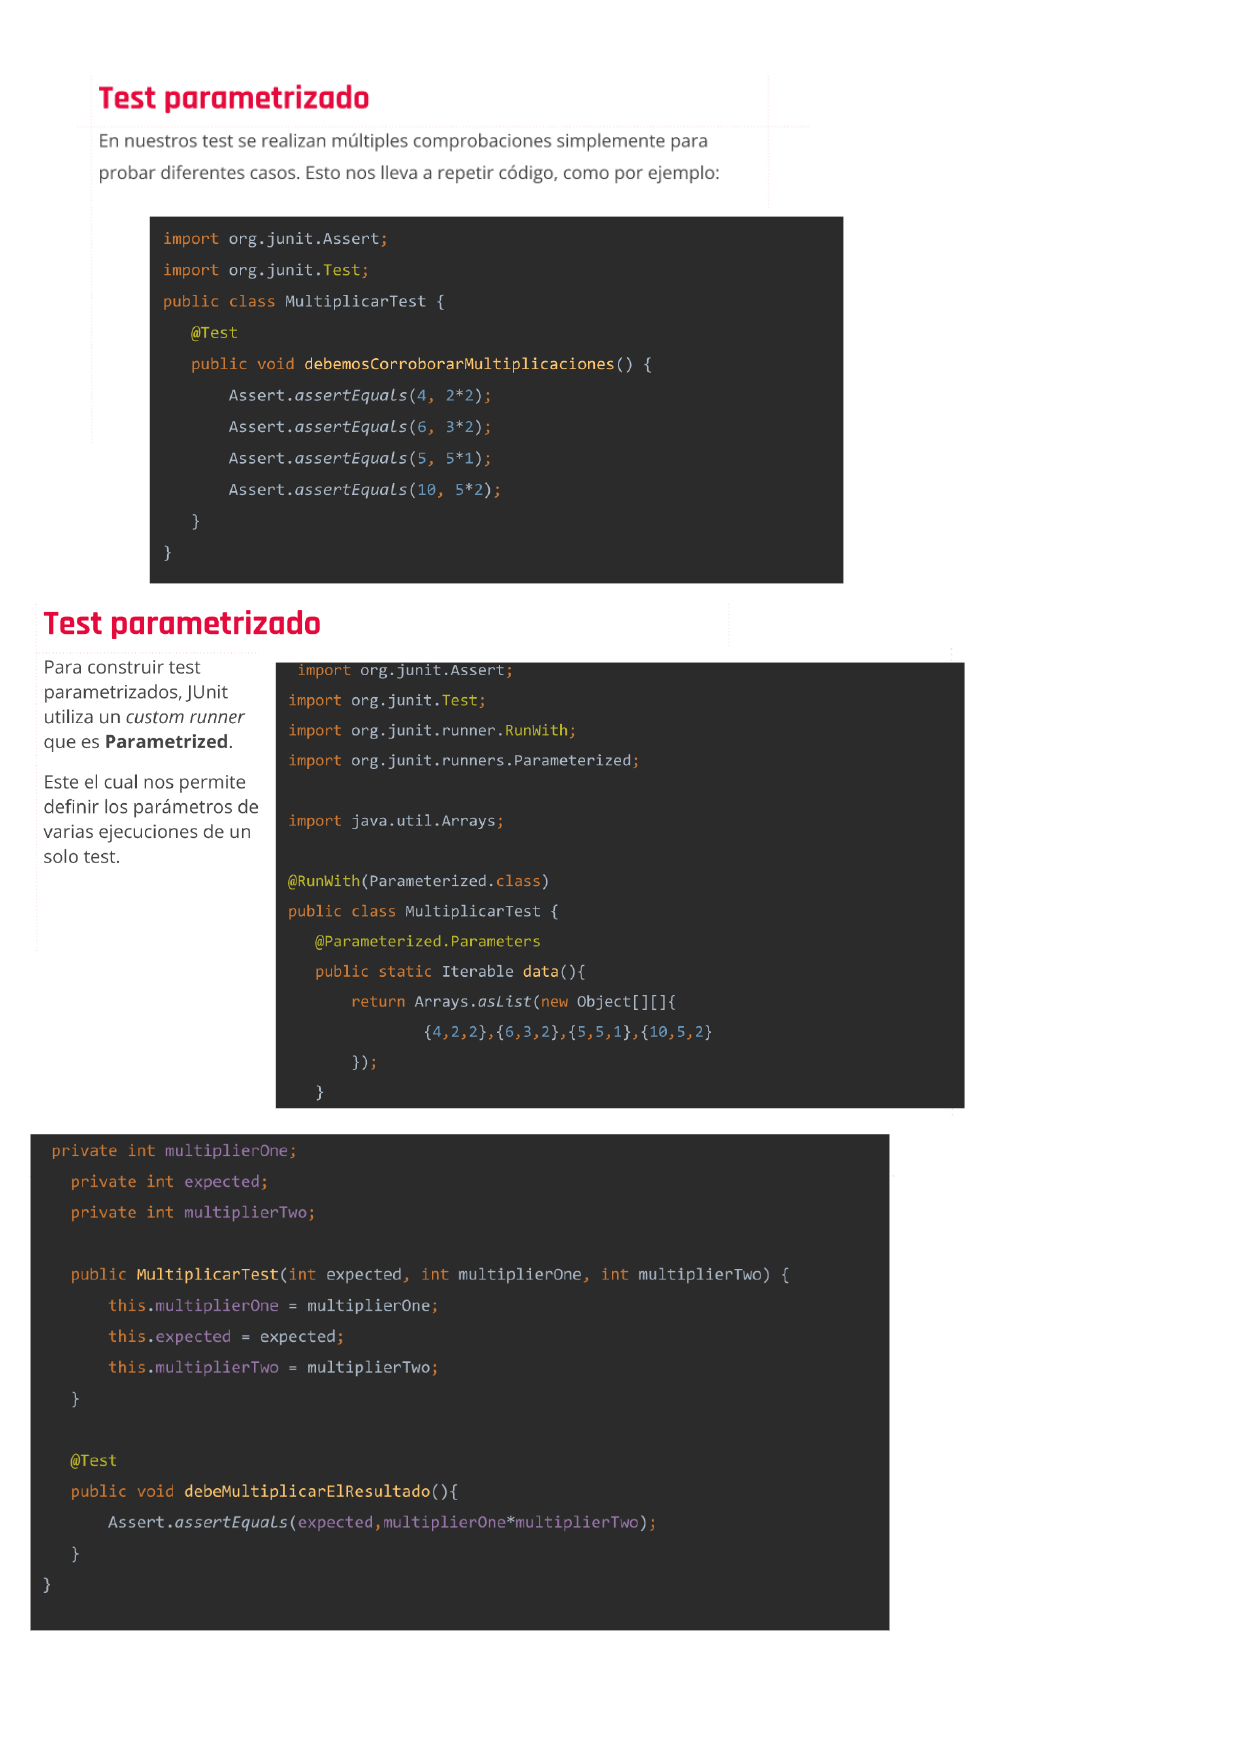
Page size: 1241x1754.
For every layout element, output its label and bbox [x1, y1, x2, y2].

picture [25, 1124, 899, 1638]
picture [75, 75, 853, 589]
picture [33, 603, 973, 1116]
